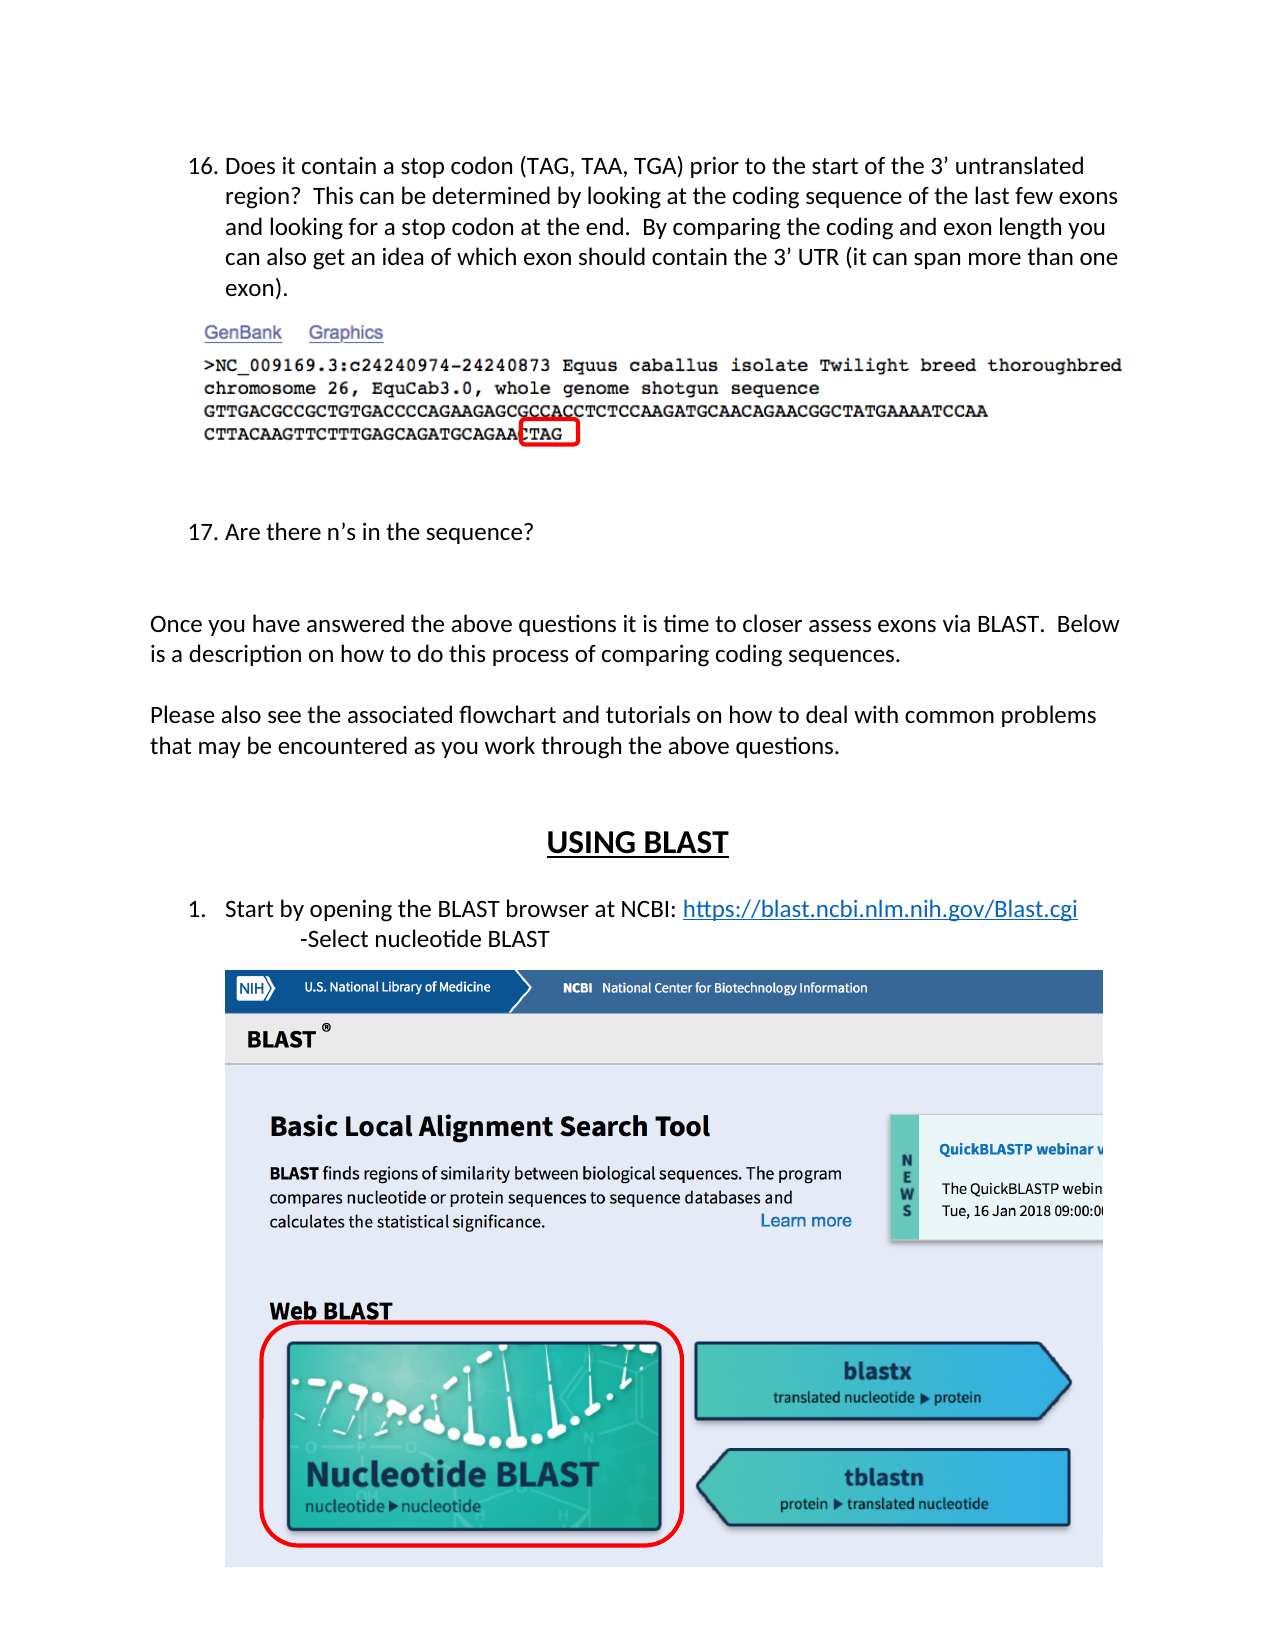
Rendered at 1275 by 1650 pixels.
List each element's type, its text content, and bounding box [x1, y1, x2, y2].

text USING BLAST [150, 821, 1125, 862]
list Are there n’s in the sequence? [187, 516, 1125, 547]
text Please also see the associated flowchart and tutorials on how to deal with common problems that may be encountered as you work through the above questions. [150, 699, 1125, 760]
list Does it contain a stop codon (TAG, TAA, TGA) prior to the start of the 3’ untranslated region? This can be determined by looking at the coding sequence of the last few exons and looking for a stop codon at the end. By comparing the coding and exon length you can also get an idea of which exon should contain the 3’ UTR (it can span more than one exon). [187, 150, 1125, 303]
text Once you have answered the above questions it is time to closer assess exons via BLAST. Below is a description on how to do this process of comparing coding sequences. [150, 608, 1125, 669]
text -Select nucleotide BLAST [300, 923, 1125, 954]
picture [225, 970, 1103, 1567]
picture [189, 318, 1165, 472]
list Start by opening the BLAST browser at NCBI: https://blast.ncbi.nlm.nih.gov/Blast.cgi [187, 893, 1125, 923]
